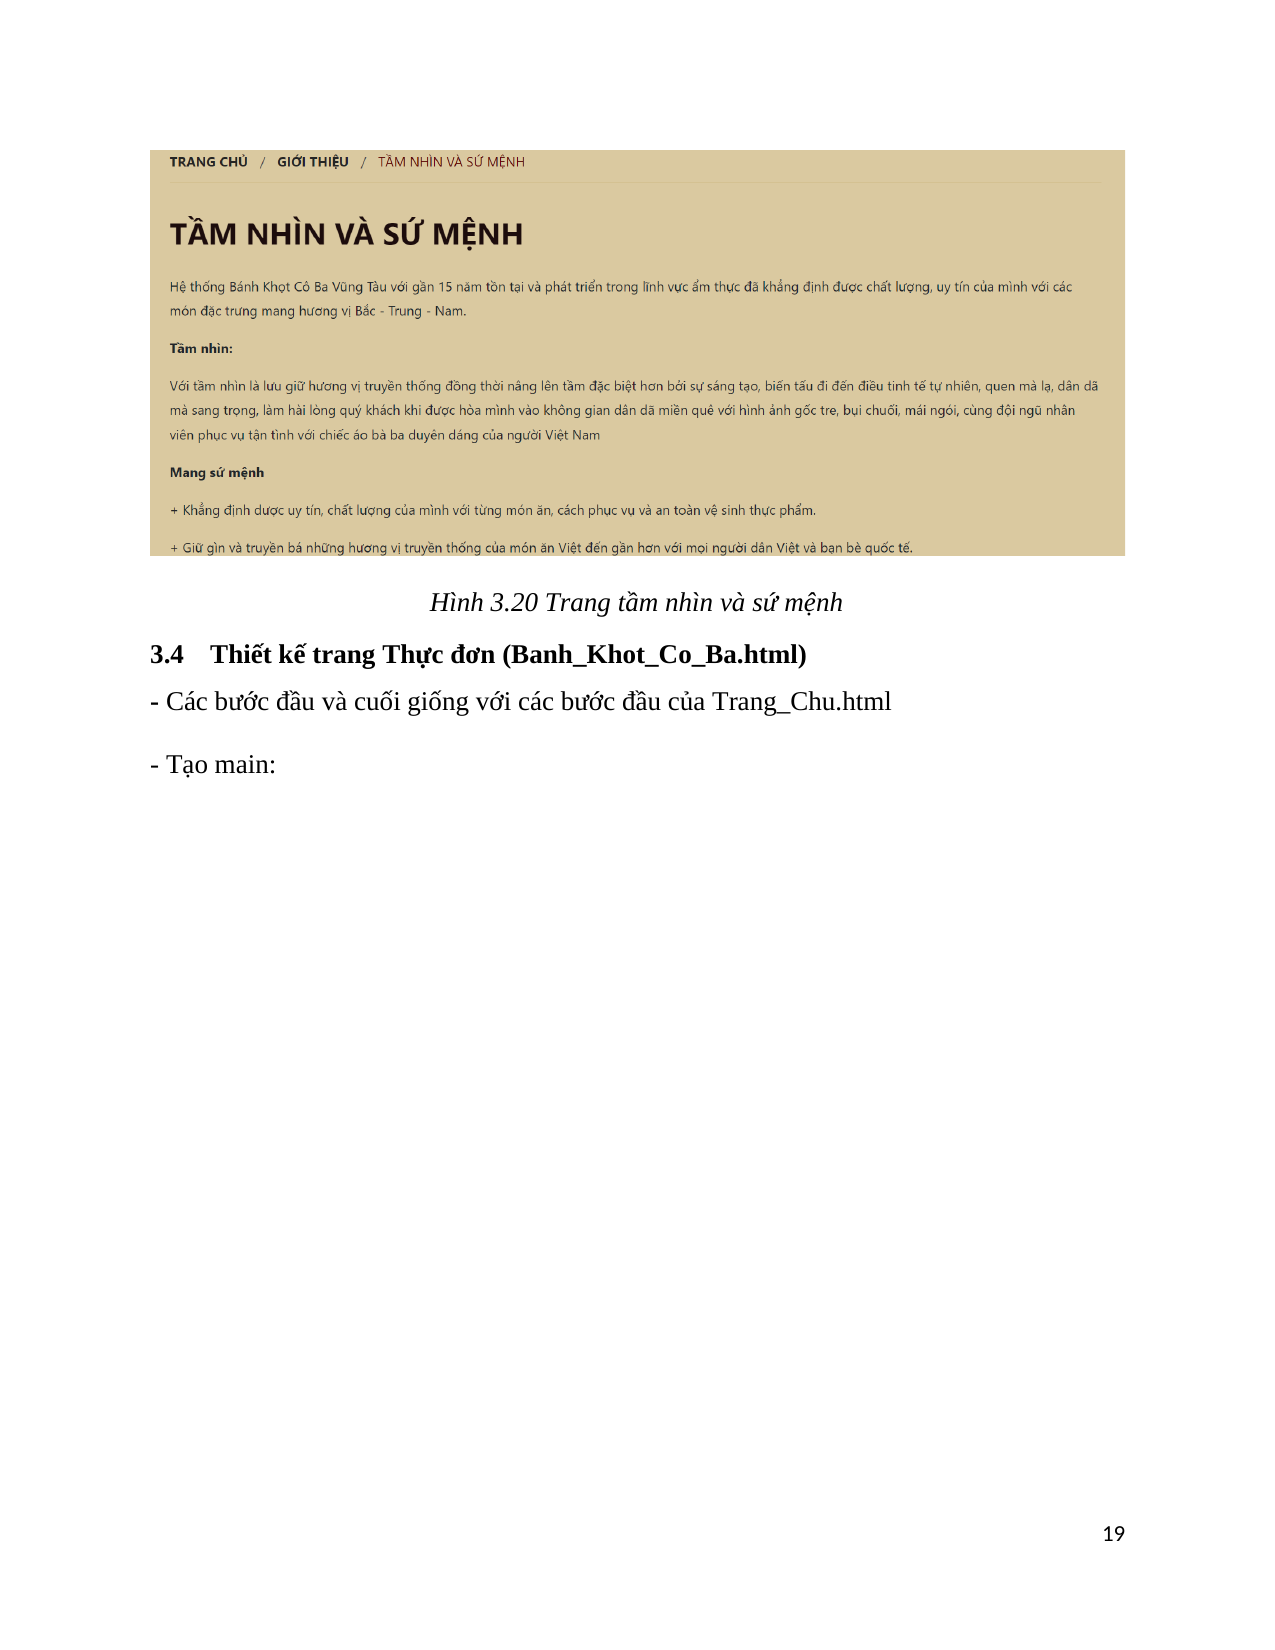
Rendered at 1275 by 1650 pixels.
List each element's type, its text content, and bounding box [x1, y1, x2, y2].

picture [150, 150, 1125, 556]
text - Tạo main: [150, 748, 1125, 779]
text - Các bước đầu và cuối giống với các bước đầu của Trang_Chu.html [150, 684, 1125, 716]
subtitle Thiết kế trang Thực đơn (Banh_Khot_Co_Ba.html) [150, 638, 1125, 669]
